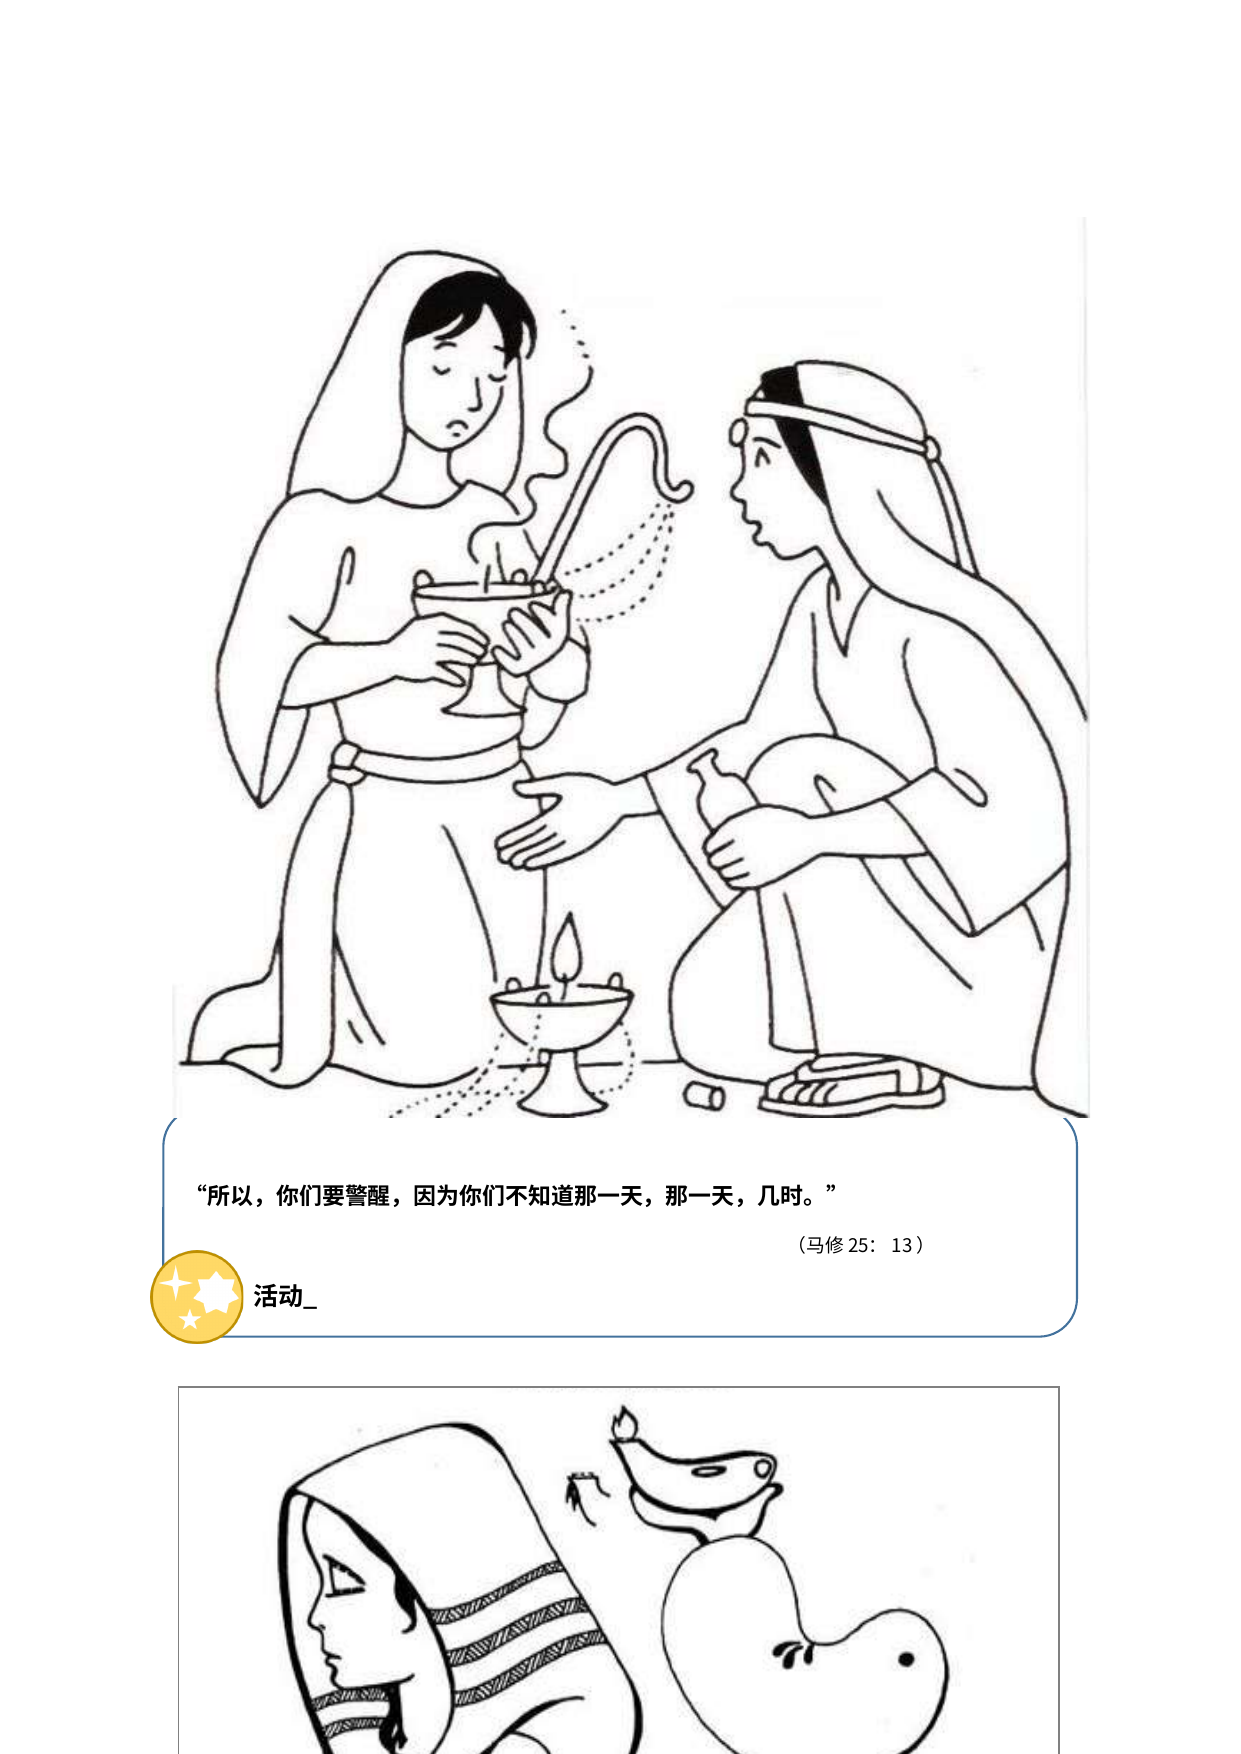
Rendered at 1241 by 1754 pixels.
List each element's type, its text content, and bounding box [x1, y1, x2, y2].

picture [179, 1388, 1058, 1754]
text “所以，你们要警醒，因为你们不知道那一天，那一天，几时。” [150, 1178, 1090, 1211]
text （马修 25： 13 ） [150, 1230, 1090, 1257]
picture [161, 217, 1091, 1118]
text 活动_ [244, 1276, 1090, 1312]
picture [150, 1250, 244, 1344]
